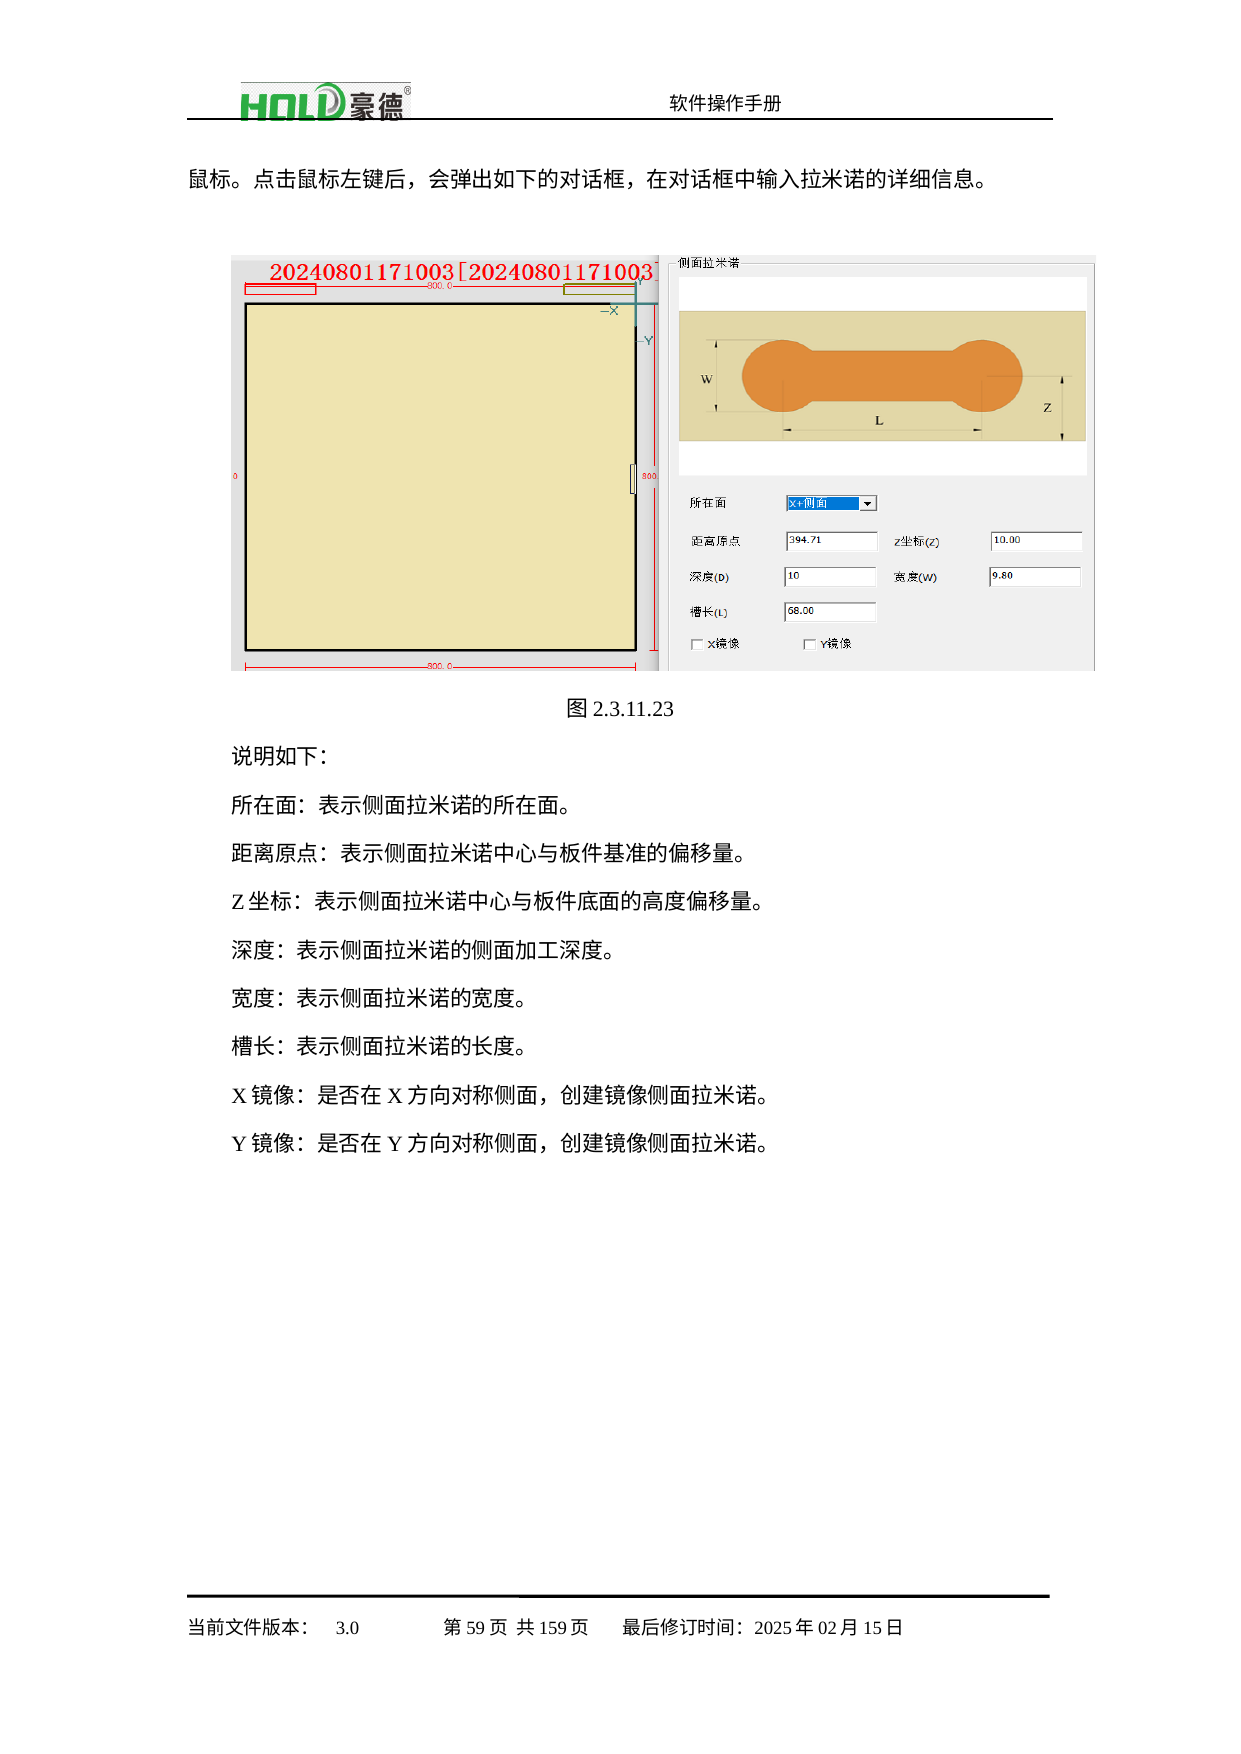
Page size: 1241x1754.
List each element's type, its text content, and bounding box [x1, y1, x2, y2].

text 宽度：表示侧面拉米诺的宽度。 [187, 981, 1053, 1013]
picture [240, 82, 411, 118]
text 所在面：表示侧面拉米诺的所在面。 [187, 787, 1053, 820]
picture [231, 255, 1097, 671]
text Z坐标：表示侧面拉米诺中心与板件底面的高度偏移量。 [187, 884, 1053, 916]
text X镜像：是否在X方向对称侧面，创建镜像侧面拉米诺。 [187, 1077, 1053, 1110]
text 槽长：表示侧面拉米诺的长度。 [187, 1029, 1053, 1061]
text Y镜像：是否在Y方向对称侧面，创建镜像侧面拉米诺。 [187, 1126, 1053, 1158]
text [187, 162, 1053, 194]
text 深度：表示侧面拉米诺的侧面加工深度。 [187, 932, 1053, 965]
text 图2.3.11.23 [187, 691, 1053, 723]
text 距离原点：表示侧面拉米诺中心与板件基准的偏移量。 [187, 836, 1053, 868]
text 说明如下： [187, 739, 1053, 771]
